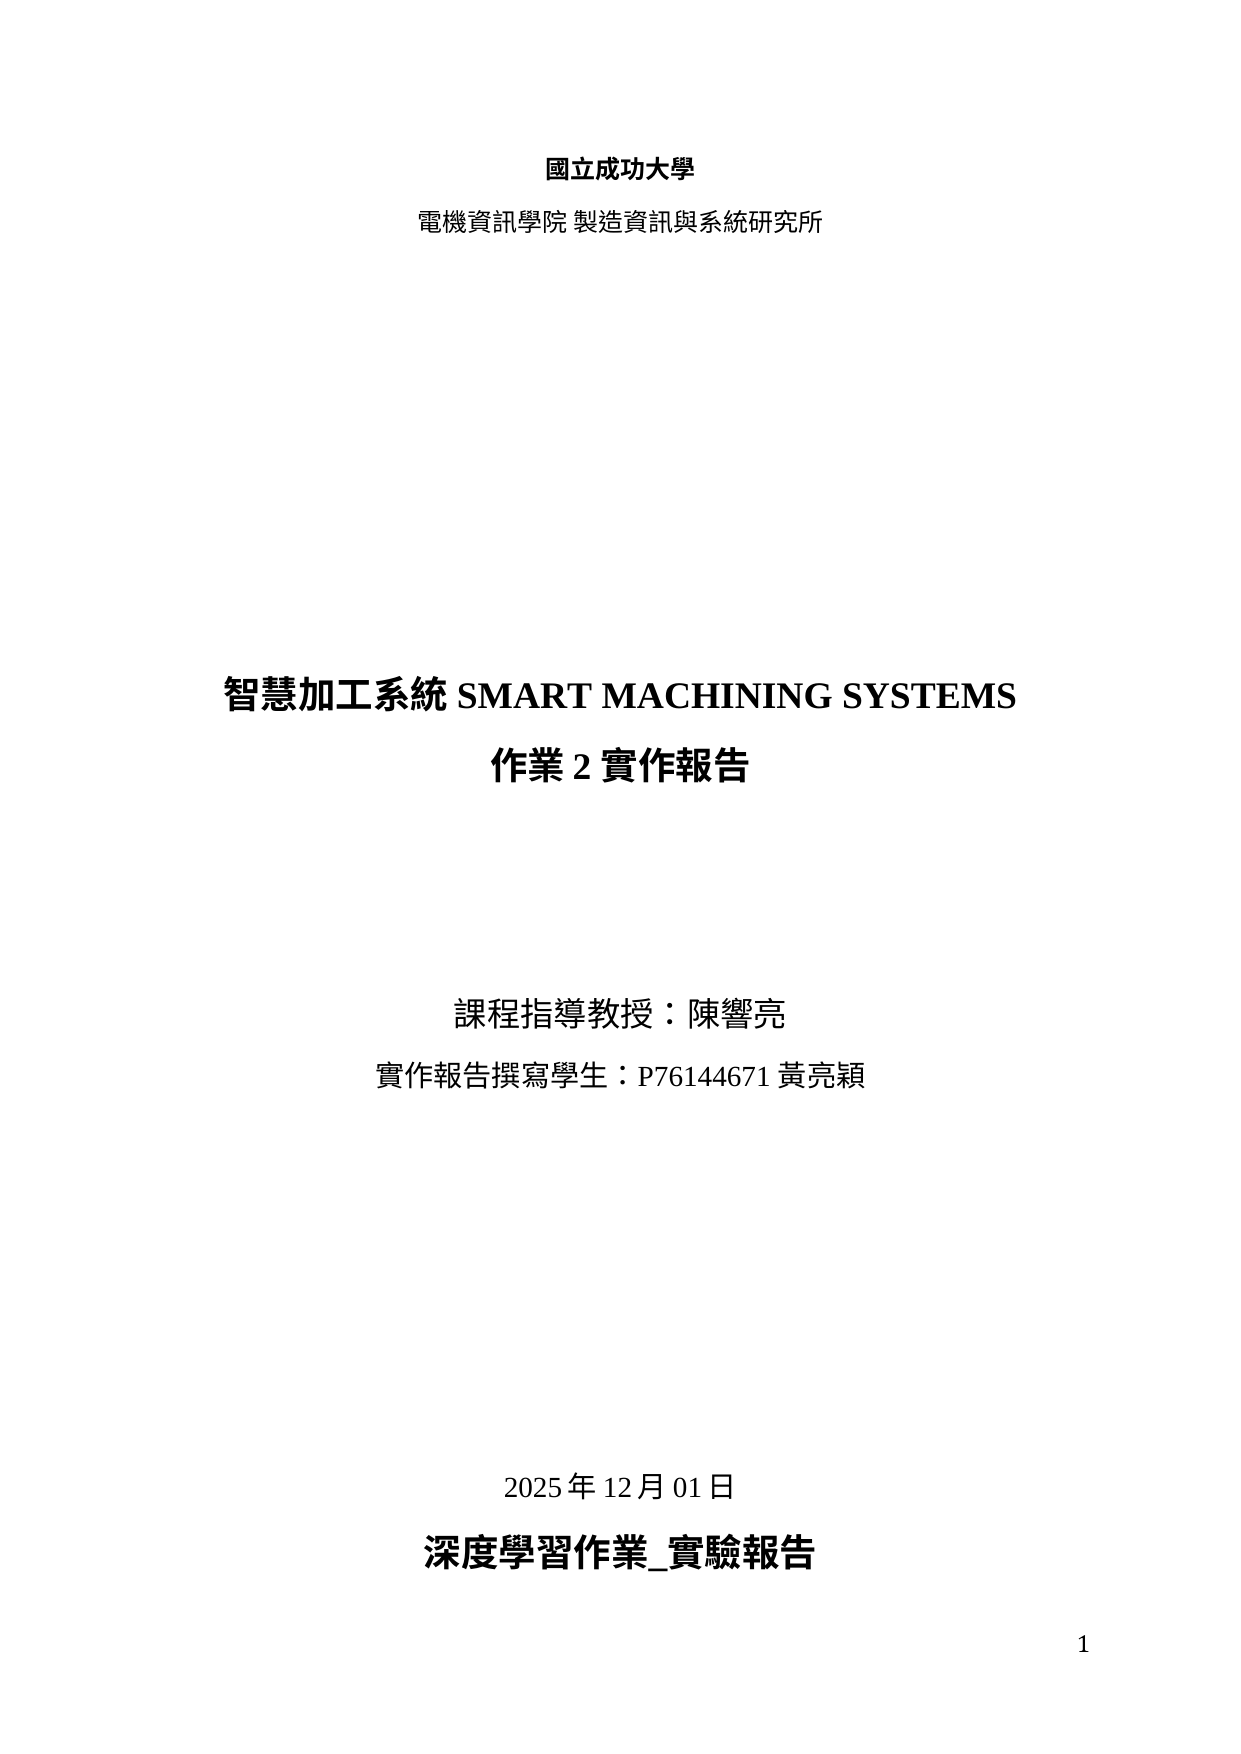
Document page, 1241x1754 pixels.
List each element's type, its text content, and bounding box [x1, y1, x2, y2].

text 2025年12月01日 [150, 1463, 1090, 1506]
text 作業2 實作報告 [150, 736, 1090, 790]
text 課程指導教授：陳響亮 [150, 988, 1090, 1036]
text 深度學習作業_實驗報告 [150, 1522, 1090, 1577]
text 實作報告撰寫學生：P76144671 黃亮穎 [150, 1053, 1090, 1095]
text 國立成功大學 [150, 150, 1090, 186]
text 電機資訊學院 製造資訊與系統研究所 [150, 203, 1090, 239]
text 智慧加工系統 SMART MACHINING SYSTEMS [150, 664, 1090, 719]
